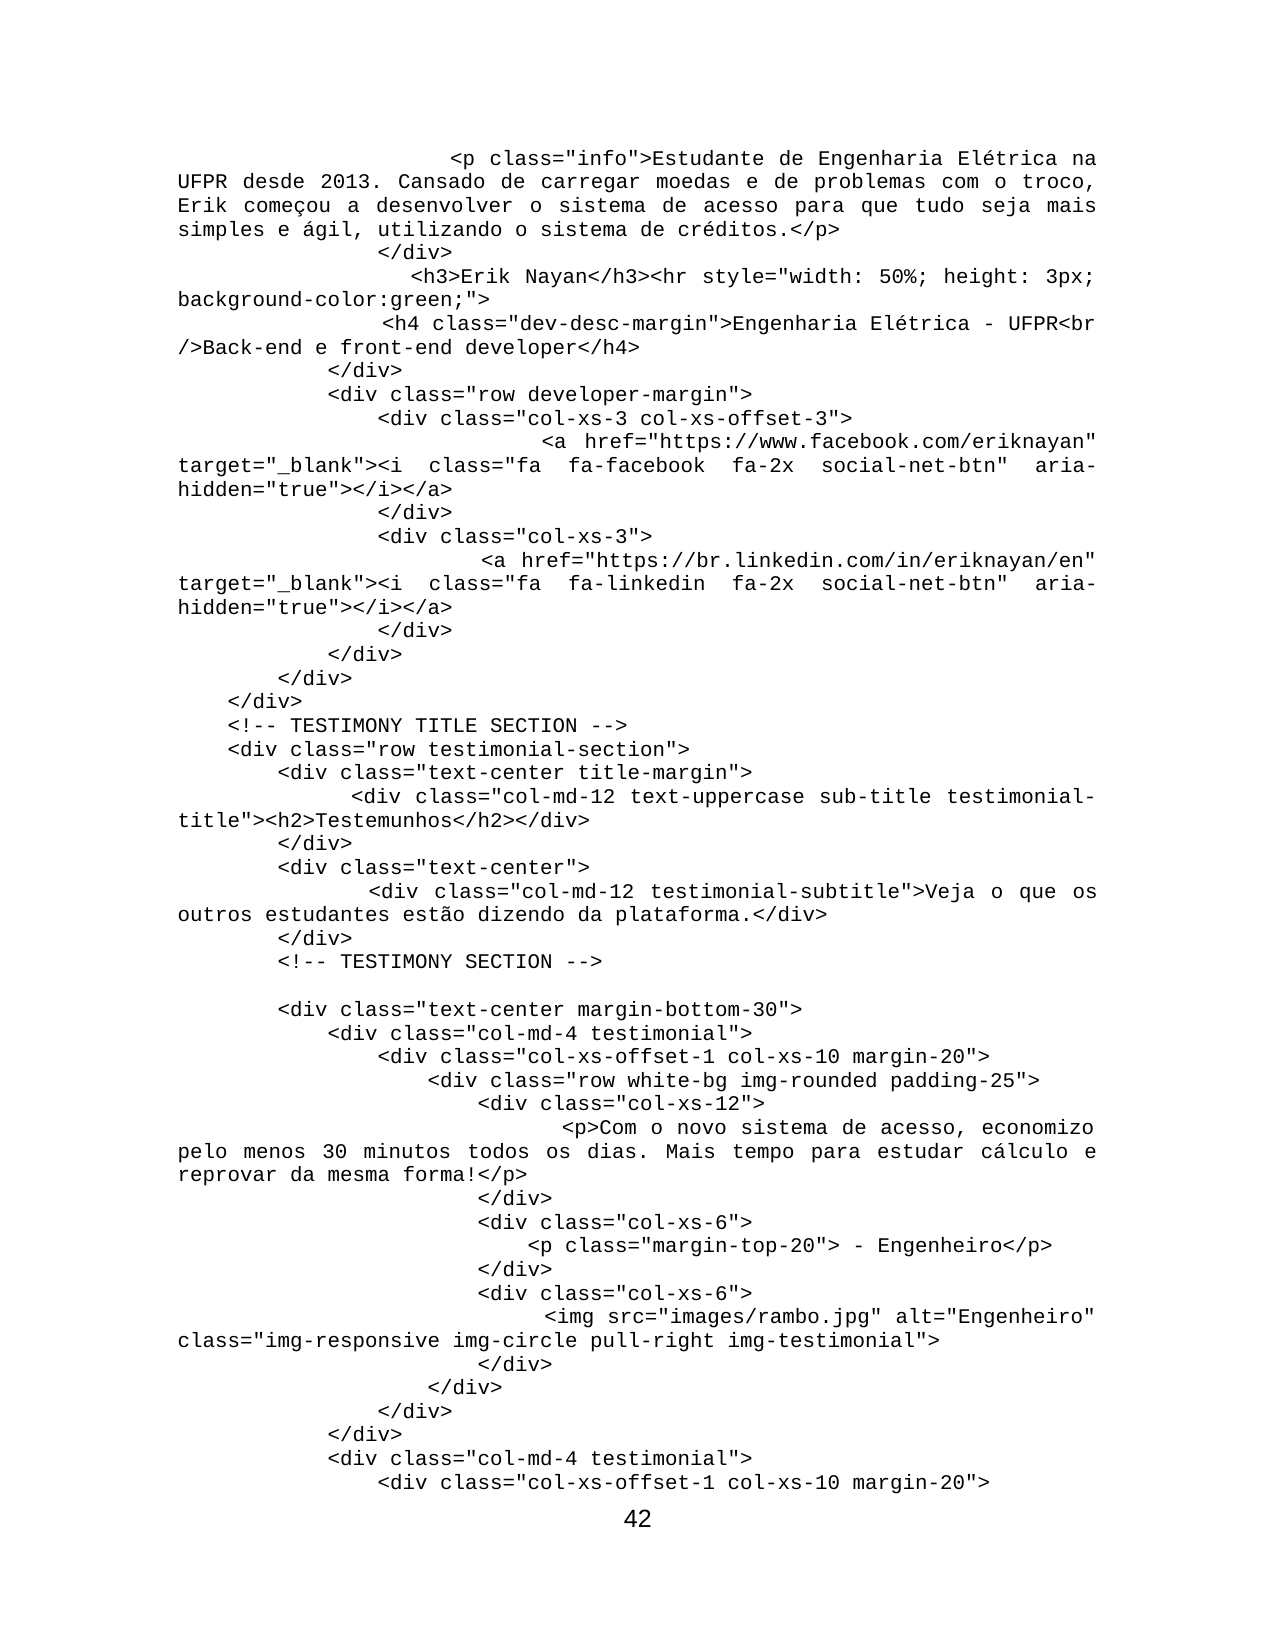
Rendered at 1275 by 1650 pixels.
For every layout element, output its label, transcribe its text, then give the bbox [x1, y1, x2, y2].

text <p class="margin-top-20"> - Engenheiro</p> [177, 1235, 1098, 1259]
text </div> [177, 668, 1098, 691]
text <div class="col-md-12 testimonial-subtitle">Veja o que os outros estudantes estão dizendo da plataforma.</div> [177, 881, 1098, 928]
text <div class="col-xs-offset-1 col-xs-10 margin-20"> [177, 1472, 1098, 1495]
text <div class="col-xs-6"> [177, 1283, 1098, 1306]
text </div> [177, 644, 1098, 668]
text </div> [177, 833, 1098, 857]
text <p class="info">Estudante de Engenharia Elétrica na UFPR desde 2013. Cansado de carregar moedas e de problemas com o troco, Erik começou a desenvolver o sistema de acesso para que tudo seja mais simples e ágil, utilizando o sistema de créditos.</p> [177, 148, 1098, 242]
text <img src="images/rambo.jpg" alt="Engenheiro" class="img-responsive img-circle pull-right img-testimonial"> [177, 1306, 1098, 1353]
text <div class="col-md-12 text-uppercase sub-title testimonial-title"><h2>Testemunhos</h2></div> [177, 786, 1098, 833]
text </div> [177, 1259, 1098, 1283]
text </div> [177, 691, 1098, 715]
text <a href="https://www.facebook.com/eriknayan" target="_blank"><i class="fa fa-facebook fa-2x social-net-btn" aria-hidden="true"></i></a> [177, 431, 1098, 502]
text <div class="row testimonial-section"> [177, 739, 1098, 762]
text <div class="col-md-4 testimonial"> [177, 1448, 1098, 1472]
text <div class="col-xs-3 col-xs-offset-3"> [177, 408, 1098, 431]
text <div class="col-xs-12"> [177, 1093, 1098, 1117]
text <div class="text-center"> [177, 857, 1098, 881]
text </div> [177, 242, 1098, 266]
text <h3>Erik Nayan</h3><hr style="width: 50%; height: 3px; background-color:green;"> [177, 266, 1098, 313]
text <p>Com o novo sistema de acesso, economizo pelo menos 30 minutos todos os dias. Mais tempo para estudar cálculo e reprovar da mesma forma!</p> [177, 1117, 1098, 1188]
text <div class="col-xs-offset-1 col-xs-10 margin-20"> [177, 1046, 1098, 1070]
text <div class="col-xs-3"> [177, 526, 1098, 549]
text <div class="row white-bg img-rounded padding-25"> [177, 1070, 1098, 1093]
text </div> [177, 1188, 1098, 1212]
text <div class="row developer-margin"> [177, 384, 1098, 408]
text <h4 class="dev-desc-margin">Engenharia Elétrica - UFPR<br />Back-end e front-end developer</h4> [177, 313, 1098, 360]
text <a href="https://br.linkedin.com/in/eriknayan/en" target="_blank"><i class="fa fa-linkedin fa-2x social-net-btn" aria-hidden="true"></i></a> [177, 549, 1098, 621]
text </div> [177, 928, 1098, 952]
text <div class="col-md-4 testimonial"> [177, 1022, 1098, 1046]
text <div class="text-center margin-bottom-30"> [177, 999, 1098, 1022]
text </div> [177, 1353, 1098, 1377]
text </div> [177, 1424, 1098, 1448]
text </div> [177, 1377, 1098, 1401]
text </div> [177, 1401, 1098, 1424]
text <!-- TESTIMONY TITLE SECTION --> [177, 715, 1098, 739]
text </div> [177, 360, 1098, 384]
text <div class="text-center title-margin"> [177, 762, 1098, 786]
text </div> [177, 502, 1098, 526]
text <div class="col-xs-6"> [177, 1212, 1098, 1235]
text <!-- TESTIMONY SECTION --> [177, 952, 1098, 975]
text </div> [177, 621, 1098, 644]
